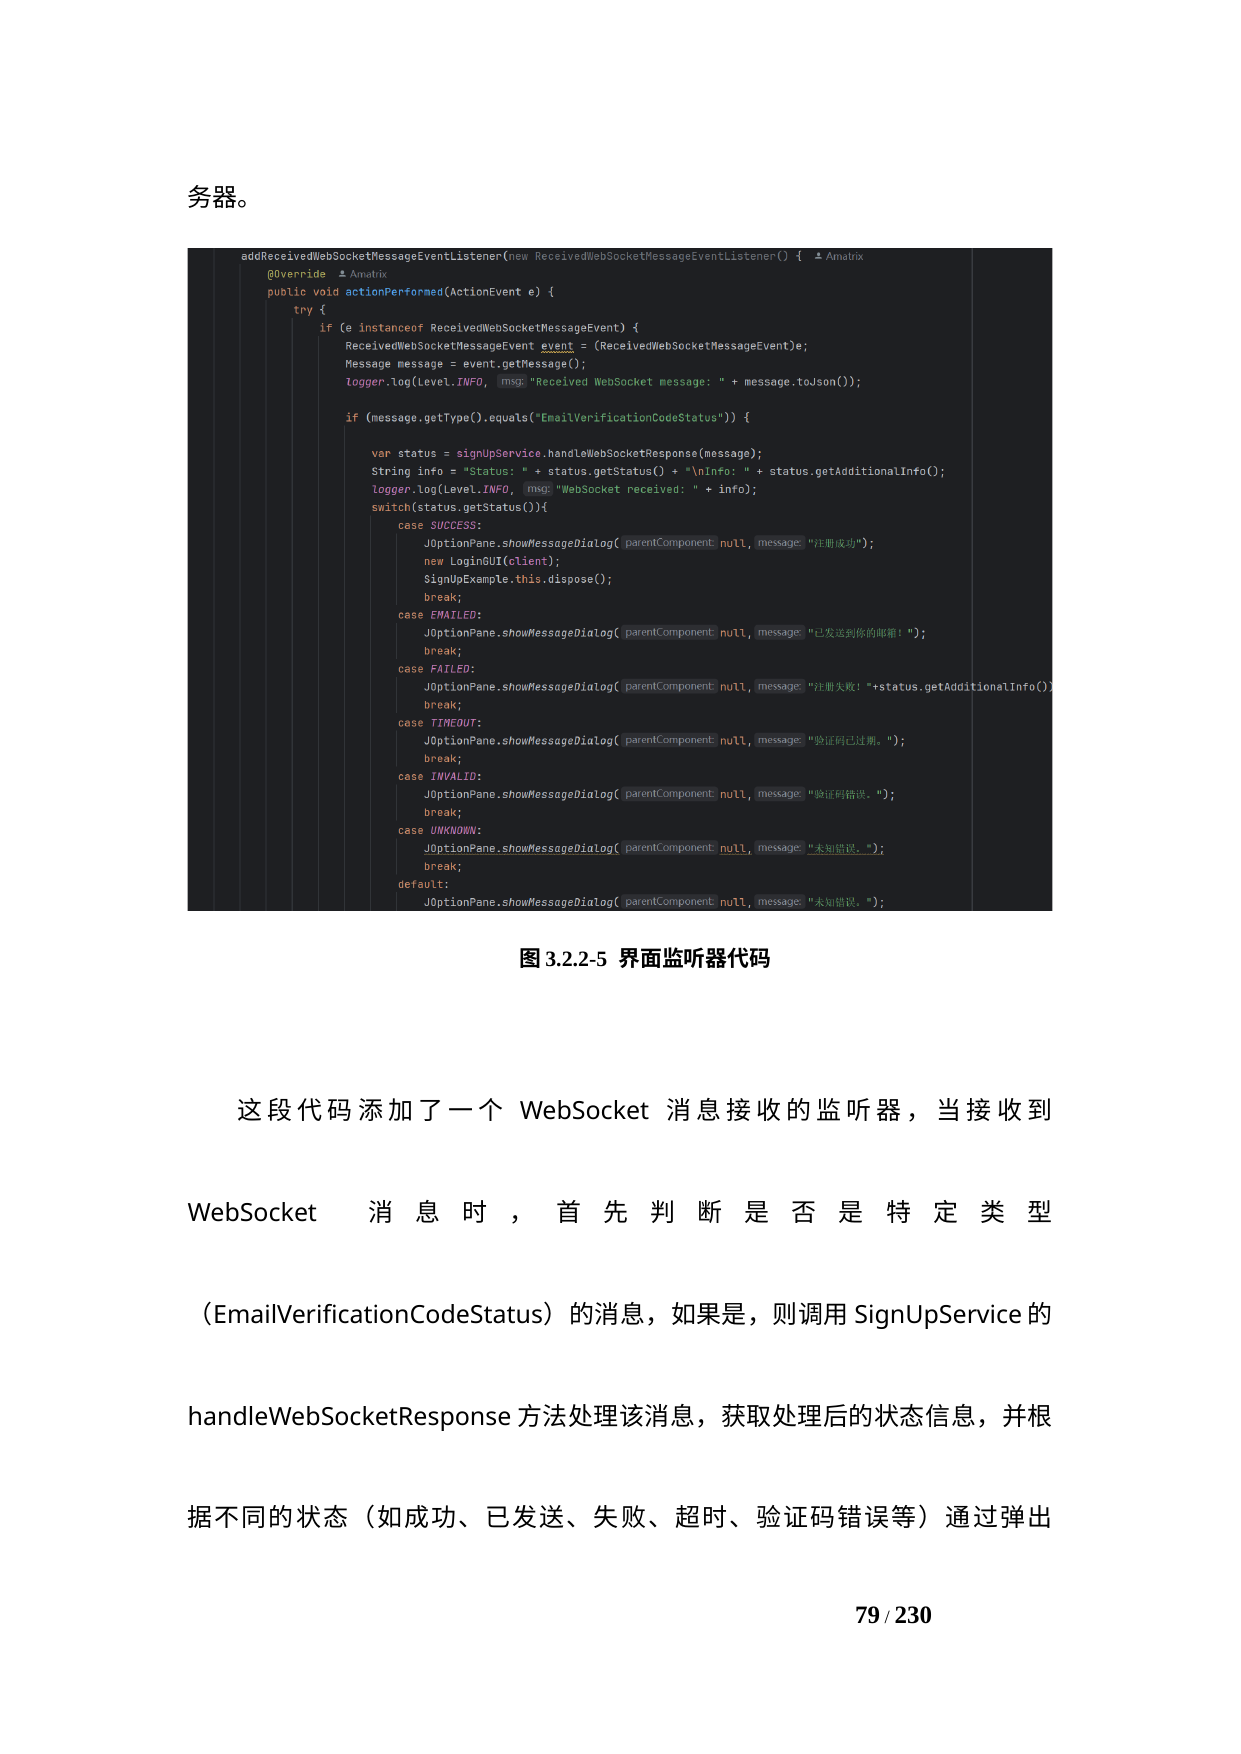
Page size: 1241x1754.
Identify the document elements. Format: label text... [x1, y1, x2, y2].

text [187, 1074, 1053, 1550]
text 图3.2.2-5 界面监听器代码 [187, 940, 1053, 974]
picture [187, 248, 1053, 911]
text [187, 162, 1053, 230]
